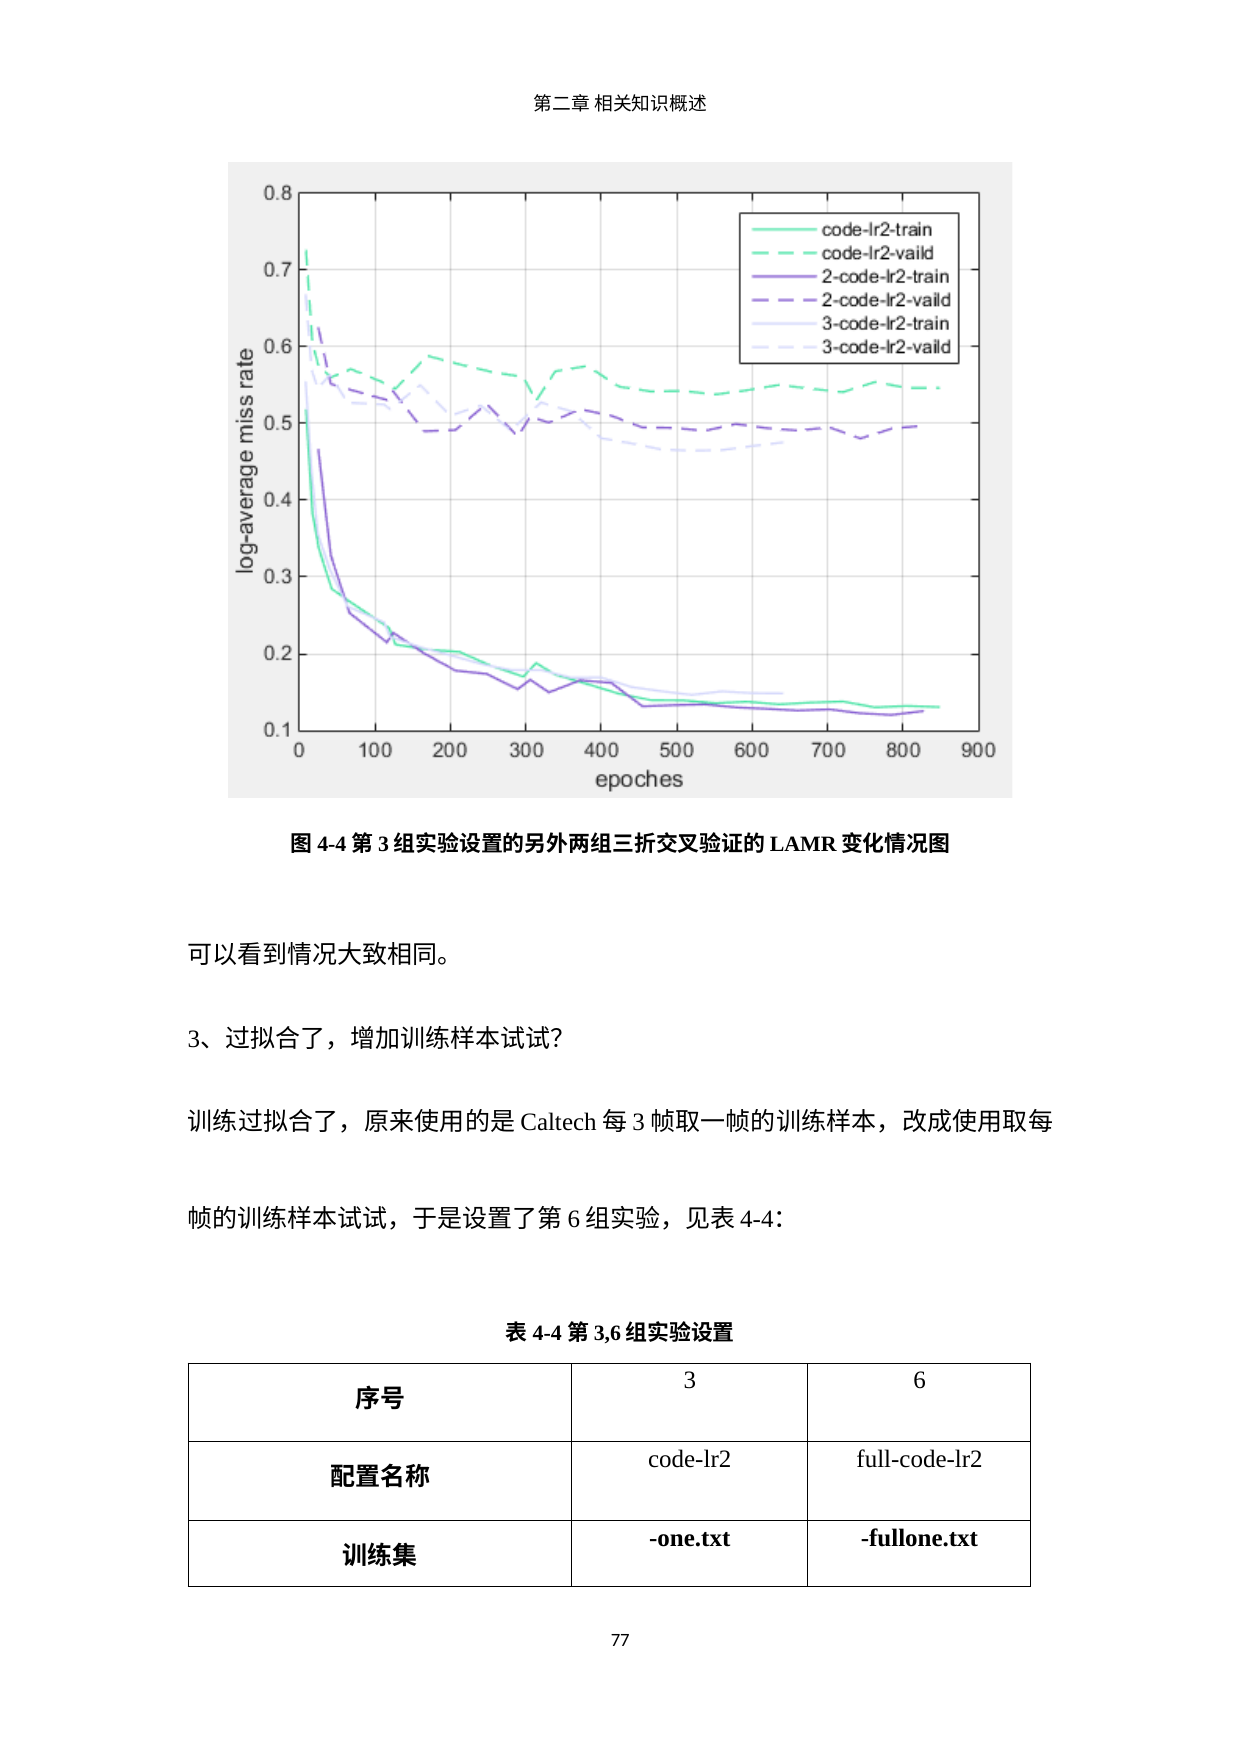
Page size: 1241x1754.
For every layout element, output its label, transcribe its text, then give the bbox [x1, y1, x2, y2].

table_header 3 [572, 1364, 807, 1441]
picture [228, 162, 1013, 798]
table_cell -fullone.txt [808, 1521, 1030, 1586]
text 可以看到情况大致相同。 [187, 921, 1053, 986]
table_header 序号 [189, 1364, 571, 1441]
table_cell 配置名称 [189, 1442, 571, 1520]
text 训练过拟合了，原来使用的是Caltech每3帧取一帧的训练样本，改成使用取每帧的训练样本试试，于是设置了第6组实验，见表4-4： [187, 1087, 1053, 1249]
table_header 6 [808, 1364, 1030, 1441]
table_cell code-lr2 [572, 1442, 807, 1520]
text 图 4-4 第3组实验设置的另外两组三折交叉验证的LAMR变化情况图 [187, 825, 1053, 858]
text 表 4-4 第3,6组实验设置 [187, 1314, 1053, 1347]
table_cell 训练集 [189, 1521, 571, 1586]
text 3、过拟合了，增加训练样本试试？ [187, 1004, 1053, 1069]
table_cell full-code-lr2 [808, 1442, 1030, 1520]
table_cell -one.txt [572, 1521, 807, 1586]
